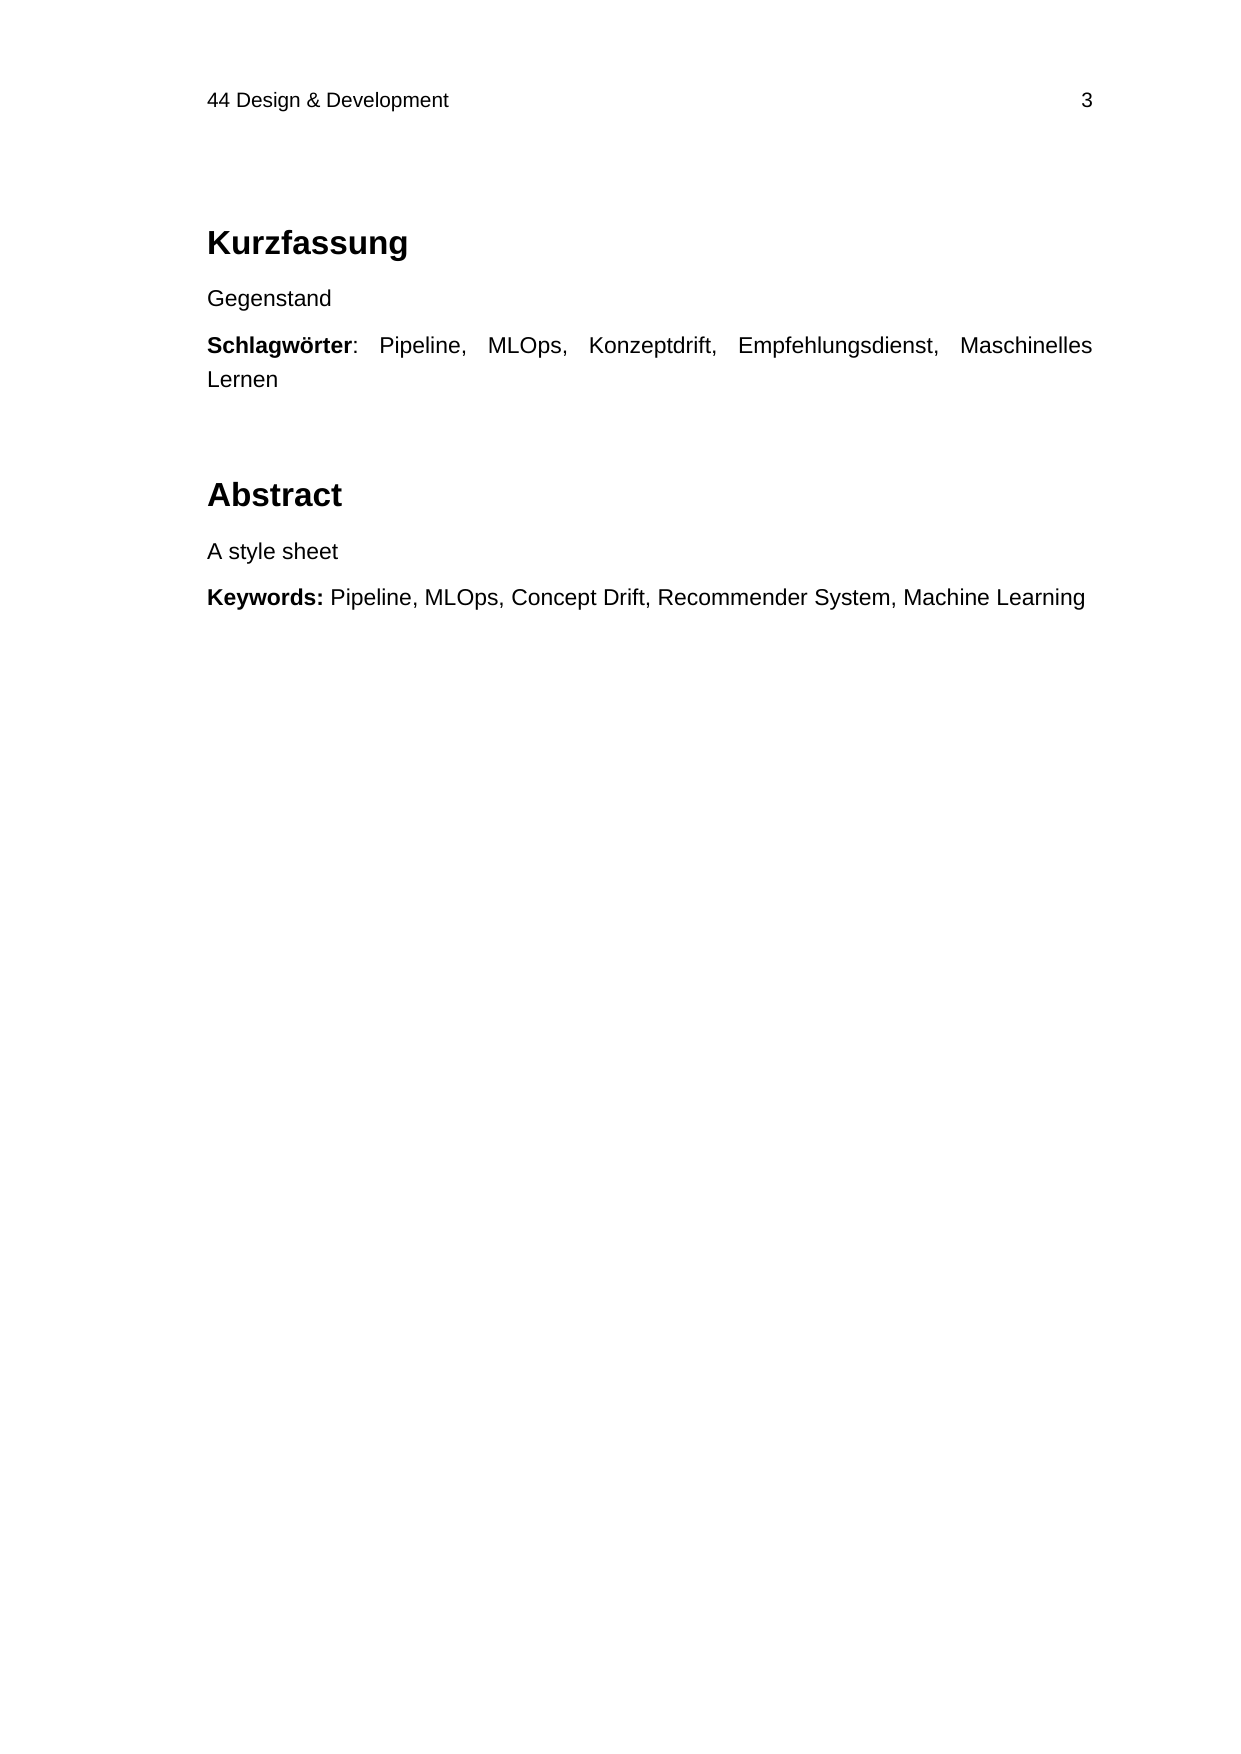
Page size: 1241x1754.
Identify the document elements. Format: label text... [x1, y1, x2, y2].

subtitle Kurzfassung [207, 223, 1092, 261]
text Gegenstand [207, 285, 1092, 312]
text Schlagwörter: Pipeline, MLOps, Konzeptdrift, Empfehlungsdienst, Maschinelles Lernen [207, 332, 1092, 392]
text Keywords: Pipeline, MLOps, Concept Drift, Recommender System, Machine Learning [207, 584, 1092, 611]
subtitle Abstract [207, 475, 1092, 514]
text A style sheet [207, 538, 1092, 564]
